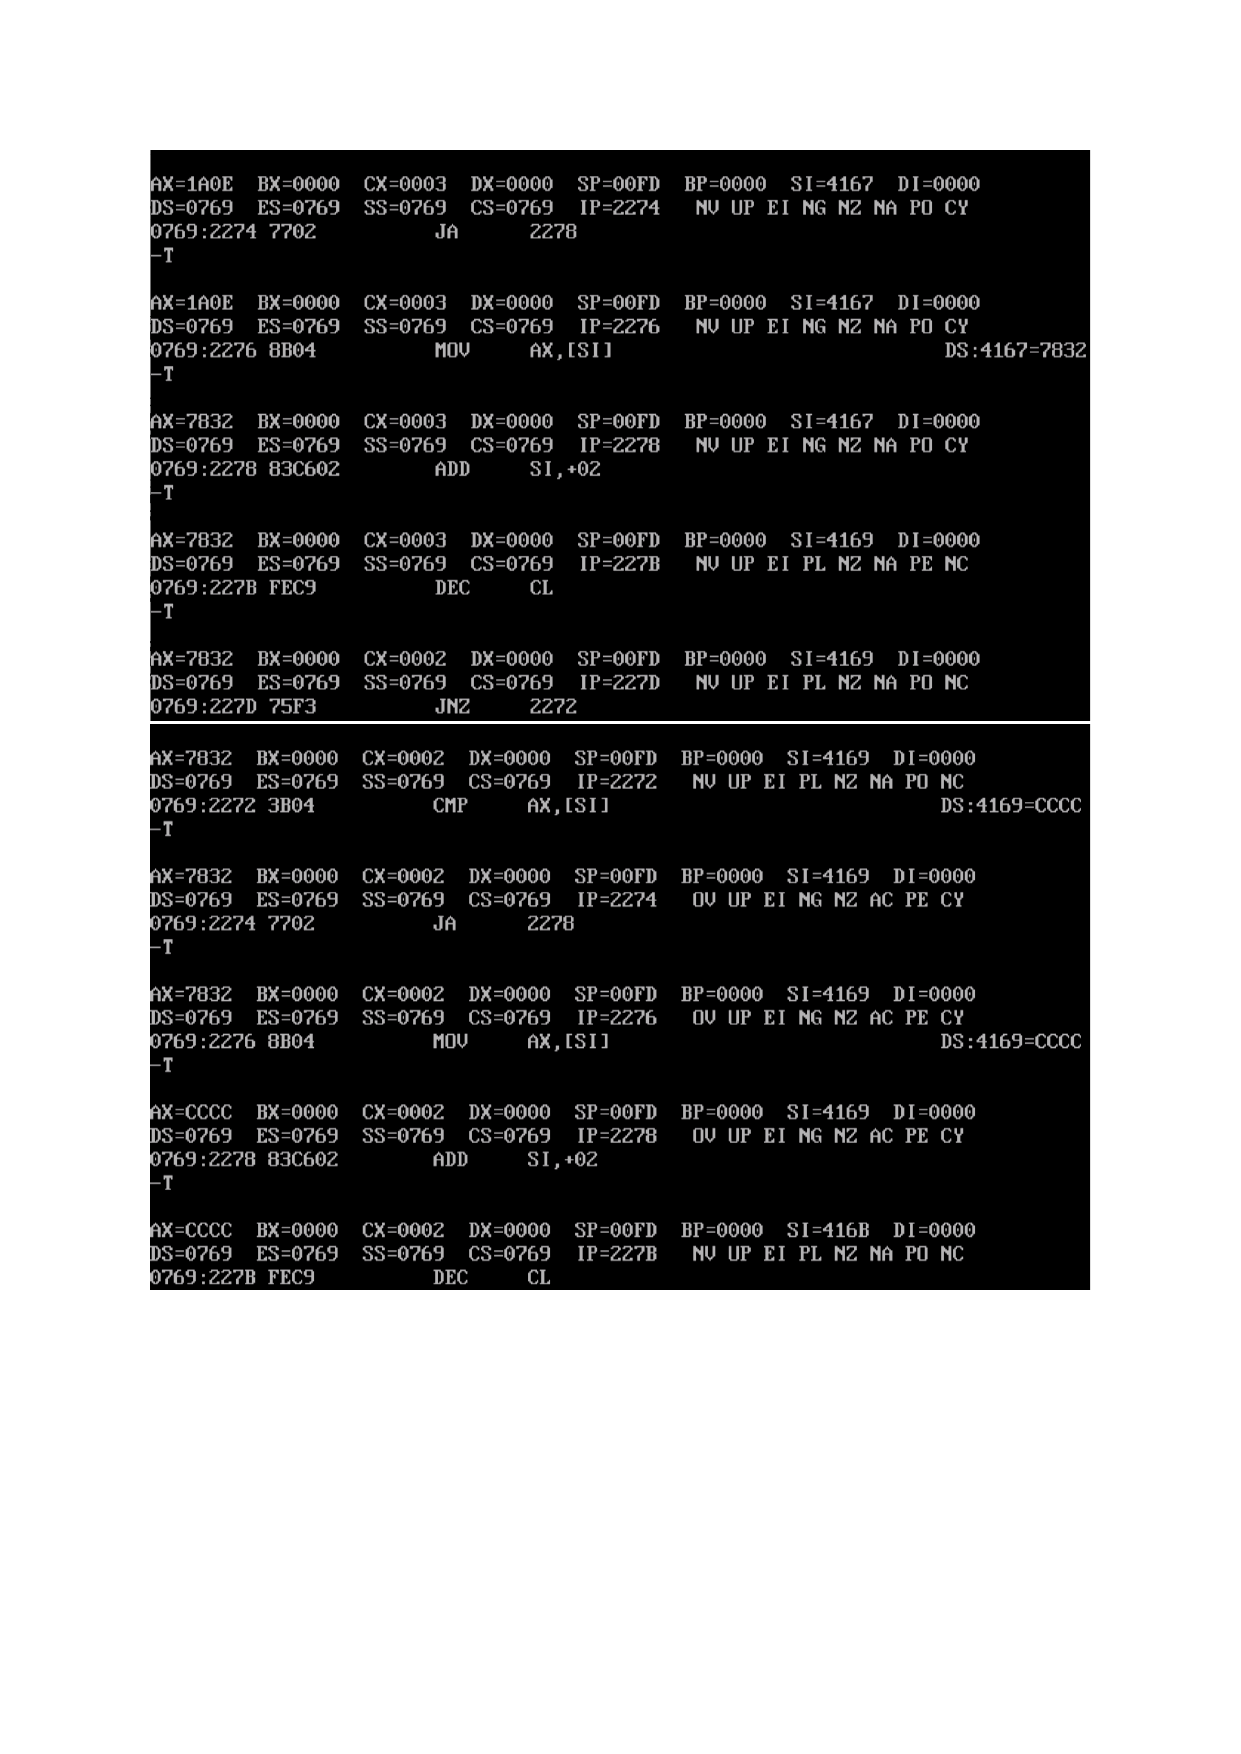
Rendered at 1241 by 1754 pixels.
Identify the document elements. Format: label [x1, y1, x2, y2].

picture [150, 724, 1091, 1290]
picture [150, 150, 1091, 721]
